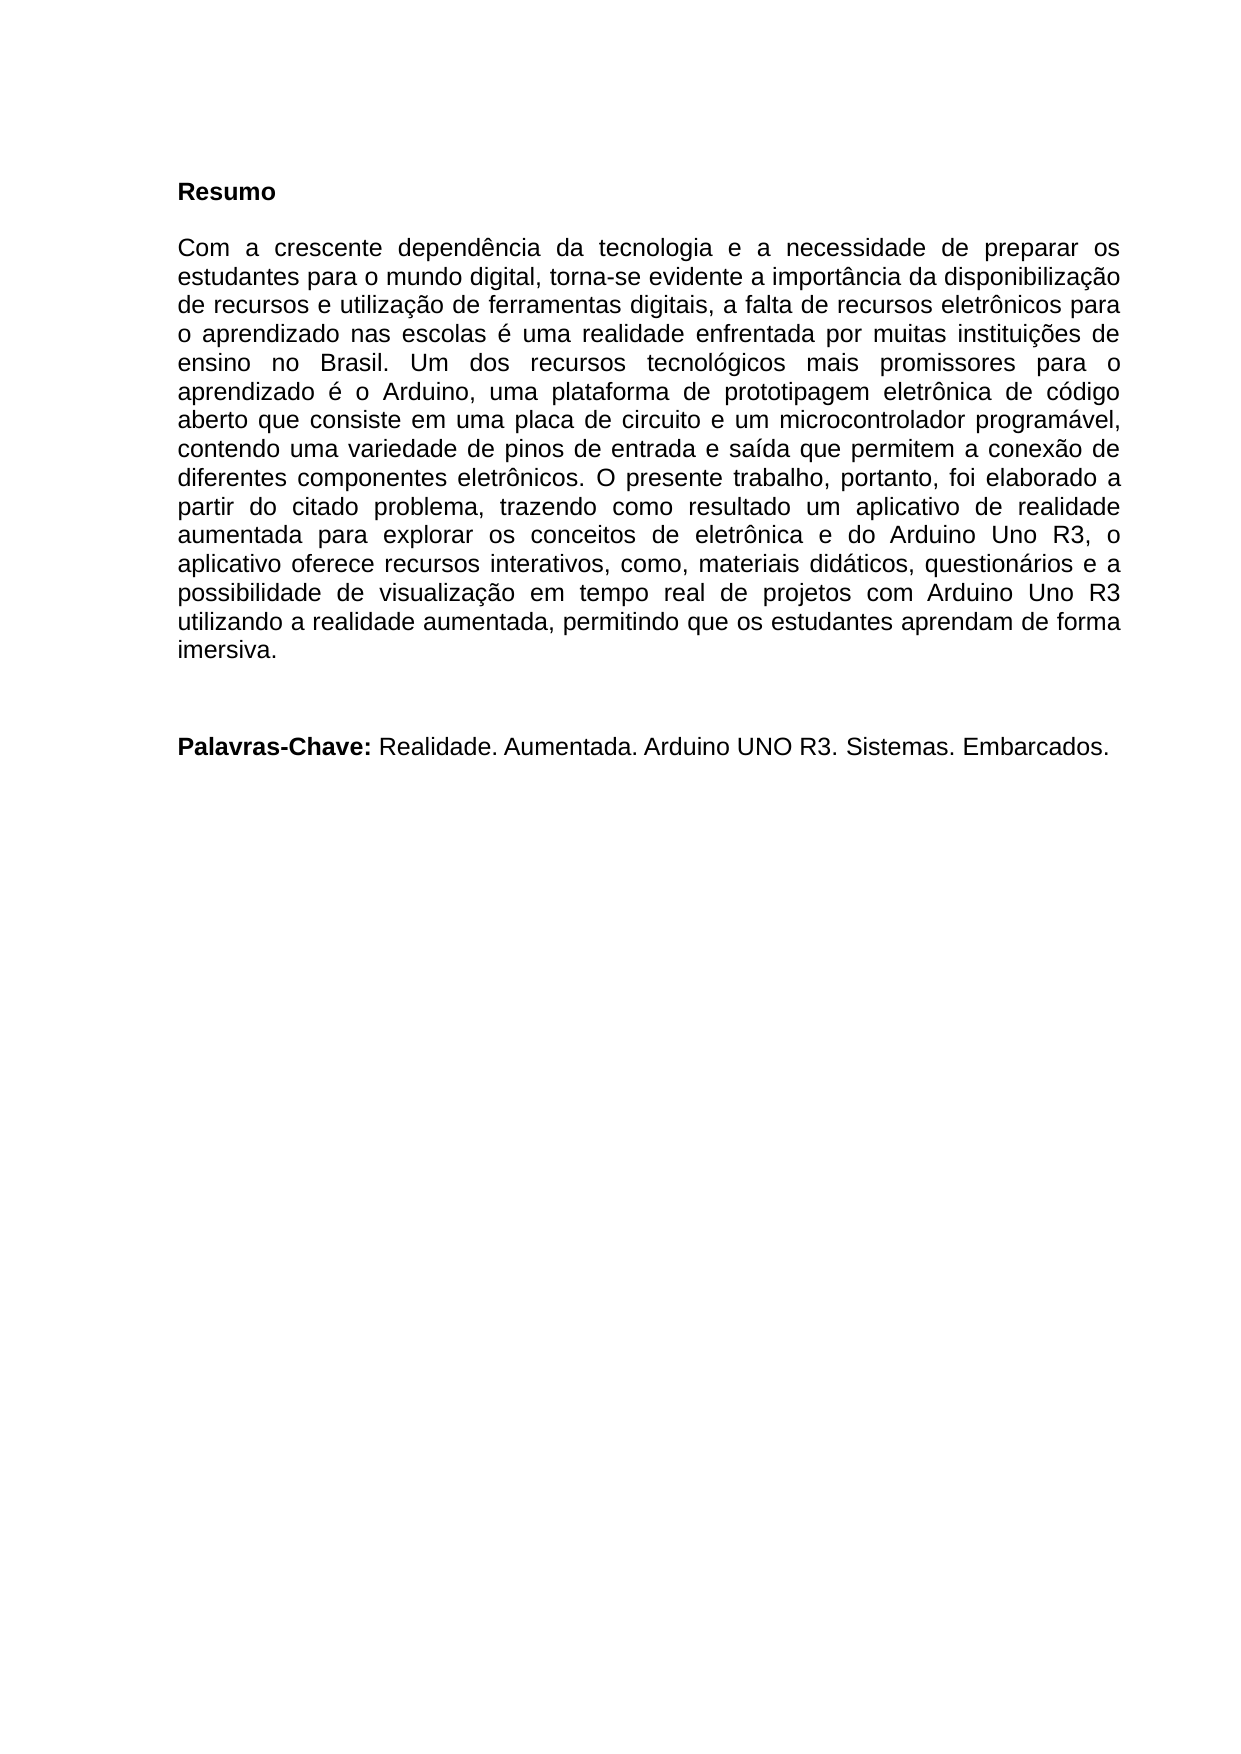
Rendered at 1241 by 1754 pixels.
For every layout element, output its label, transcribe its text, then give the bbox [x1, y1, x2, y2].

text Palavras-Chave: Realidade. Aumentada. Arduino UNO R3. Sistemas. Embarcados. [177, 732, 1122, 761]
text Com a crescente dependência da tecnologia e a necessidade de preparar os estudantes para o mundo digital, torna-se evidente a importância da disponibilização de recursos e utilização de ferramentas digitais, a falta de recursos eletrônicos para o aprendizado nas escolas é uma realidade enfrentada por muitas instituições de ensino no Brasil. Um dos recursos tecnológicos mais promissores para o aprendizado é o Arduino, uma plataforma de prototipagem eletrônica de código aberto que consiste em uma placa de circuito e um microcontrolador programável, contendo uma variedade de pinos de entrada e saída que permitem a conexão de diferentes componentes eletrônicos. O presente trabalho, portanto, foi elaborado a partir do citado problema, trazendo como resultado um aplicativo de realidade aumentada para explorar os conceitos de eletrônica e do Arduino Uno R3, o aplicativo oferece recursos interativos, como, materiais didáticos, questionários e a possibilidade de visualização em tempo real de projetos com Arduino Uno R3 utilizando a realidade aumentada, permitindo que os estudantes aprendam de forma imersiva. [177, 233, 1122, 664]
text Resumo [177, 177, 1122, 206]
